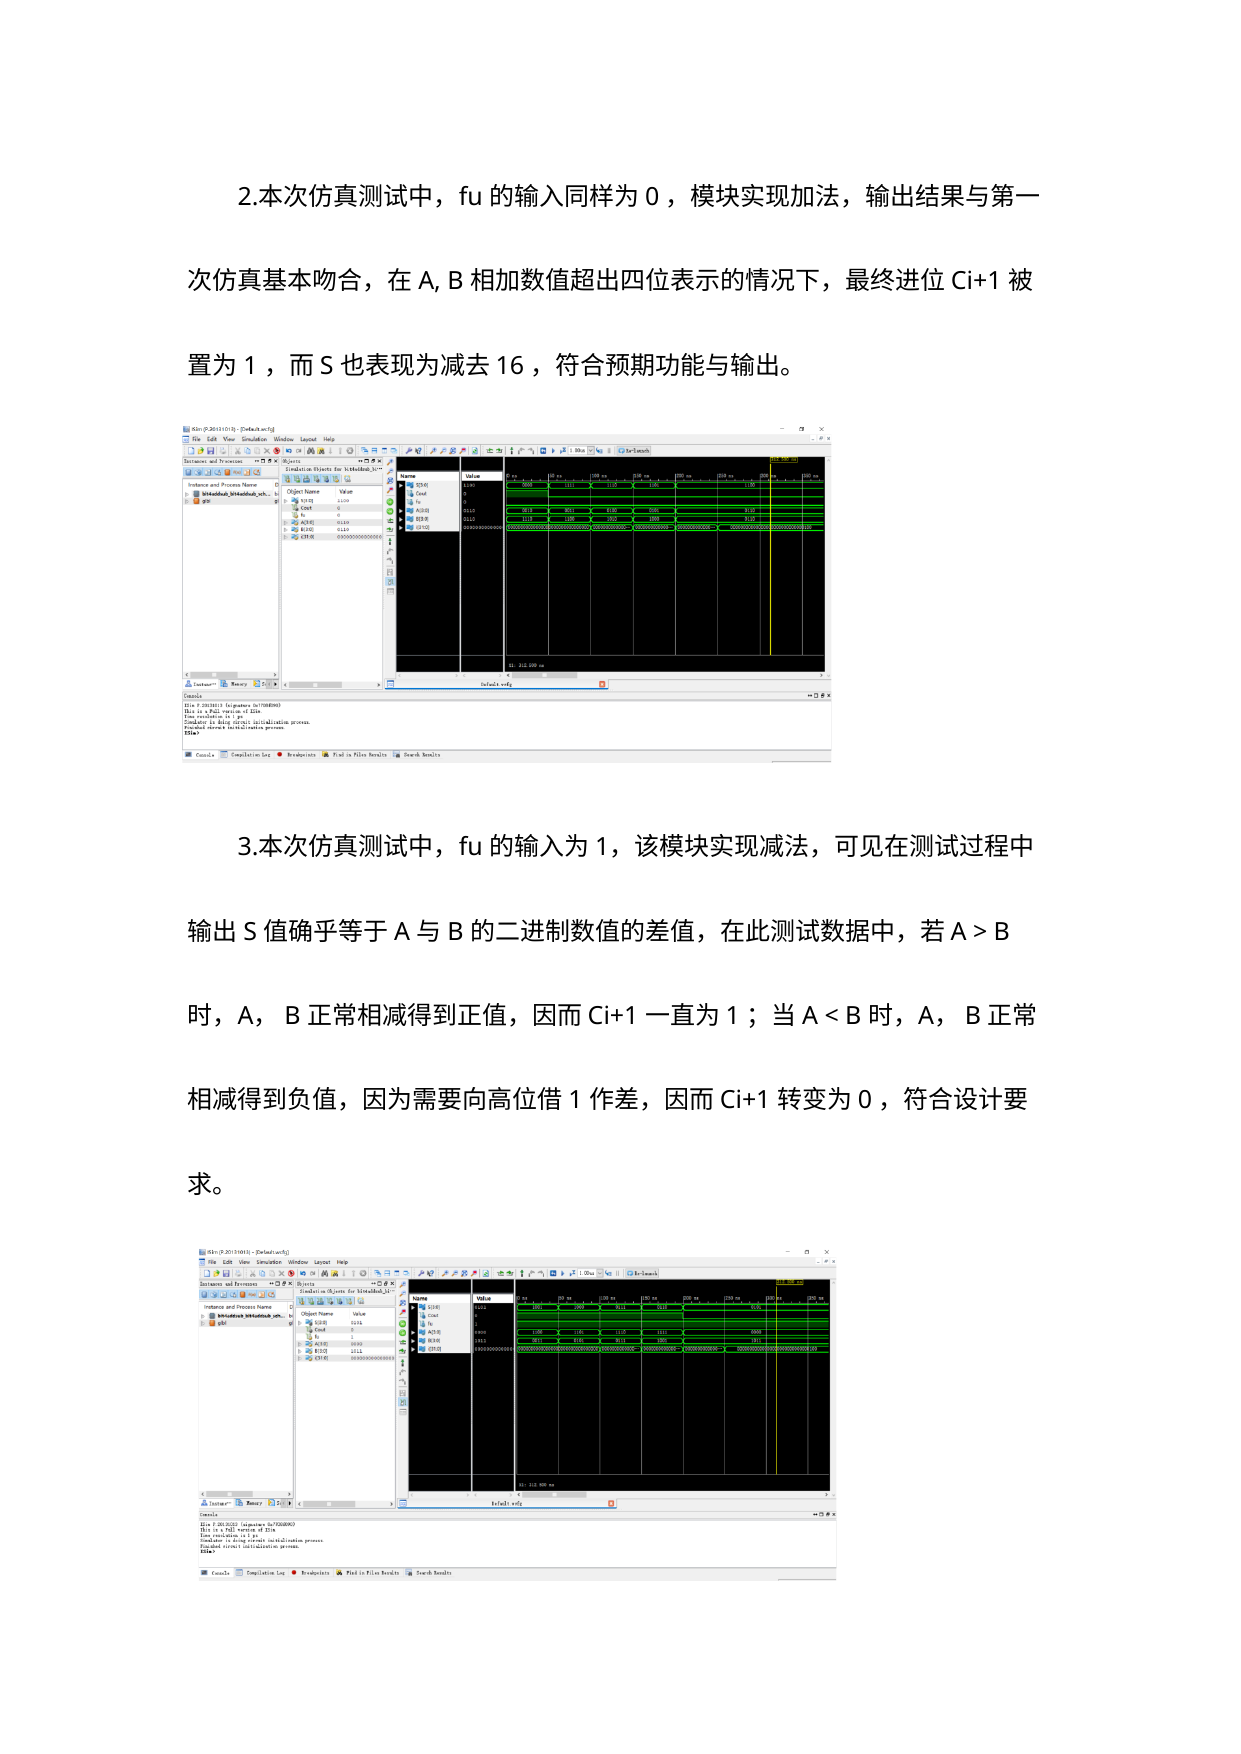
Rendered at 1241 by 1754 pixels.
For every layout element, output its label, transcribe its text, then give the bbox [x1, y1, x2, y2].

picture [198, 1247, 837, 1581]
list 2.本次仿真测试中，fu 的输入同样为 0 ，模块实现加法，输出结果与第一次仿真基本吻合，在 A, B 相加数值超出四位表示的情况下，最终进位 Ci+1 被置为 1 ，而 S 也表现为减去 16 ，符合预期功能与输出。 [187, 162, 1053, 396]
picture [182, 424, 832, 763]
list 3.本次仿真测试中，fu 的输入为 1，该模块实现减法，可见在测试过程中输出 S 值确乎等于 A 与 B 的二进制数值的差值，在此测试数据中，若 A > B 时，A， B 正常相减得到正值，因而 Ci+1 一直为 1 ；当 A < B 时，A， B 正常相减得到负值，因为需要向高位借 1 作差，因而 Ci+1 转变为 0 ，符合设计要求。 [187, 812, 1053, 1215]
